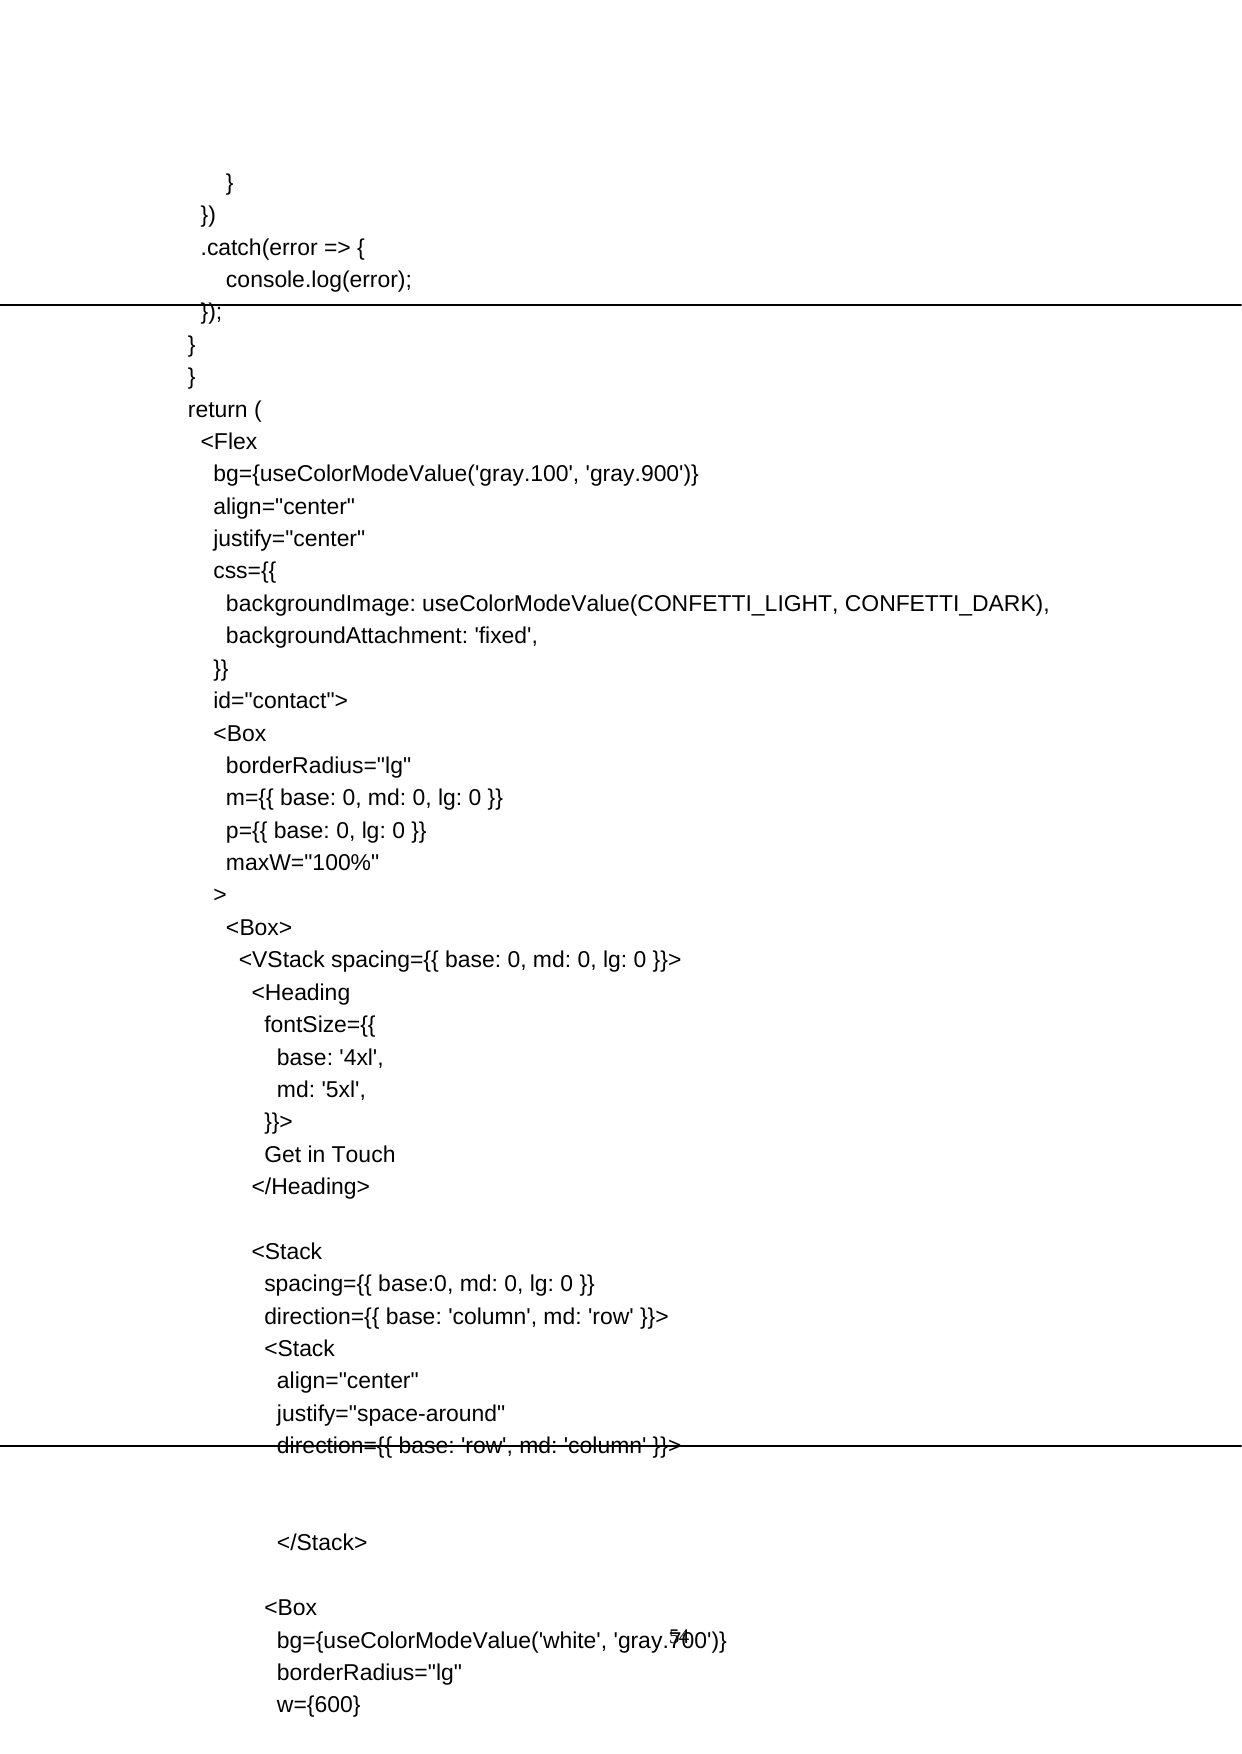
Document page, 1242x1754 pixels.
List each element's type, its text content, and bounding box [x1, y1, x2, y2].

text bg={useColorModeValue('gray.100', 'gray.900')} [175, 460, 1194, 487]
text }); [175, 298, 1194, 325]
text <Flex [175, 428, 1194, 454]
text direction={{ base: 'column', md: 'row' }}> [175, 1303, 1194, 1329]
text backgroundImage: useColorModeValue(CONFETTI_LIGHT, CONFETTI_DARK), [175, 590, 1194, 616]
text return ( [175, 396, 1194, 422]
text md: '5xl', [175, 1076, 1194, 1102]
text base: '4xl', [175, 1043, 1194, 1070]
text }) [175, 201, 1194, 227]
text .catch(error => { [175, 233, 1194, 260]
text console.log(error); [175, 266, 1194, 292]
text }} [175, 655, 1194, 681]
text borderRadius="lg" [175, 752, 1194, 778]
text } [175, 169, 1194, 195]
text fontSize={{ [175, 1011, 1194, 1037]
text }}> [175, 1108, 1194, 1134]
text borderRadius="lg" [175, 1659, 1194, 1685]
text <VStack spacing={{ base: 0, md: 0, lg: 0 }}> [175, 946, 1194, 973]
text </Heading> [175, 1173, 1194, 1199]
text maxW="100%" [175, 849, 1194, 875]
text } [175, 363, 1194, 389]
text <Heading [175, 979, 1194, 1005]
text id="contact"> [175, 687, 1194, 713]
text > [175, 881, 1194, 908]
text backgroundAttachment: 'fixed', [175, 622, 1194, 649]
text spacing={{ base:0, md: 0, lg: 0 }} [175, 1270, 1194, 1297]
text <Stack [175, 1335, 1194, 1361]
text <Stack [175, 1238, 1194, 1264]
text <Box> [175, 914, 1194, 940]
text justify="center" [175, 525, 1194, 551]
text Get in Touch [175, 1141, 1194, 1167]
text } [175, 331, 1194, 357]
text p={{ base: 0, lg: 0 }} [175, 817, 1194, 843]
text direction={{ base: 'row', md: 'column' }}> [175, 1432, 1194, 1458]
text bg={useColorModeValue('white', 'gray.700')} [175, 1627, 1194, 1653]
text justify="space-around" [175, 1400, 1194, 1426]
text align="center" [175, 1367, 1194, 1394]
text w={600} [175, 1691, 1194, 1718]
text m={{ base: 0, md: 0, lg: 0 }} [175, 784, 1194, 811]
text <Box [175, 1594, 1194, 1621]
text css={{ [175, 557, 1194, 584]
text <Box [175, 719, 1194, 746]
text align="center" [175, 493, 1194, 519]
text </Stack> [175, 1529, 1194, 1556]
